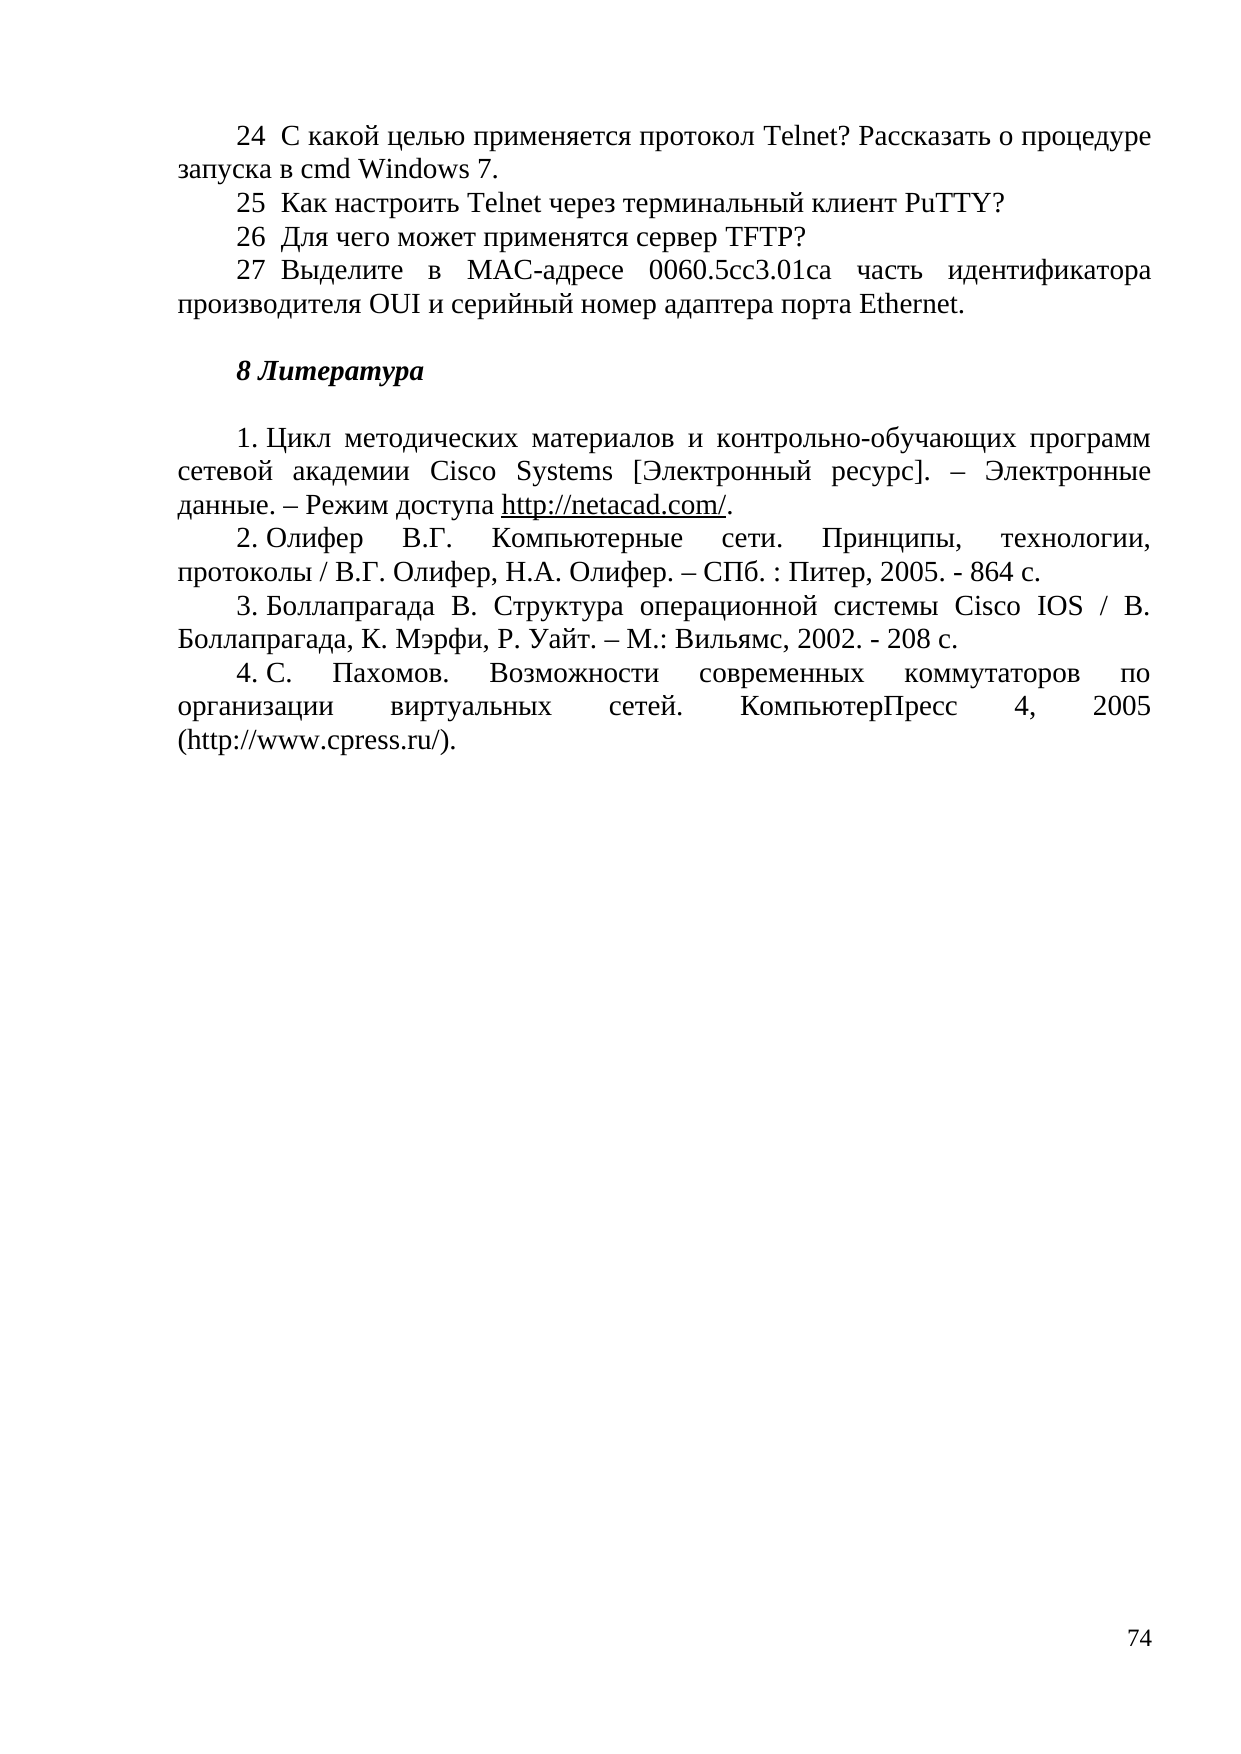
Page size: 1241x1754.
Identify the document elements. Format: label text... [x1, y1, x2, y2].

list Боллапрагада В. Структура операционной системы Cisco IOS / В. Боллапрагада, К. Мэрфи, Р. Уайт. – М.: Вильямс, 2002. - 208 с. [177, 588, 1152, 655]
list С какой целью применяется протокол Telnet? Рассказать о процедуре запуска в cmd Windows 7. [177, 118, 1152, 185]
list Олифер В.Г. Компьютерные сети. Принципы, технологии, протоколы / В.Г. Олифер, Н.А. Олифер. – СПб. : Питер, 2005. - 864 с. [177, 521, 1152, 588]
text 8 Литература [177, 353, 1152, 386]
list Как настроить Telnet через терминальный клиент PuTTY? [177, 185, 1152, 219]
list Цикл методических материалов и контрольно-обучающих программ сетевой академии Cisco Systems [Электронный ресурс]. – Электронные данные. – Режим доступа http://netacad.com/. [177, 420, 1152, 521]
list С. Пахомов. Возможности современных коммутаторов по организации виртуальных сетей. КомпьютерПресс 4, 2005 (http://www.cpress.ru/). [177, 655, 1152, 755]
list Выделите в MAC-адресе 0060.5cc3.01ca часть идентификатора производителя OUI и серийный номер адаптера порта Ethernet. [177, 252, 1152, 319]
list Для чего может применятся сервер TFTP? [177, 219, 1152, 252]
